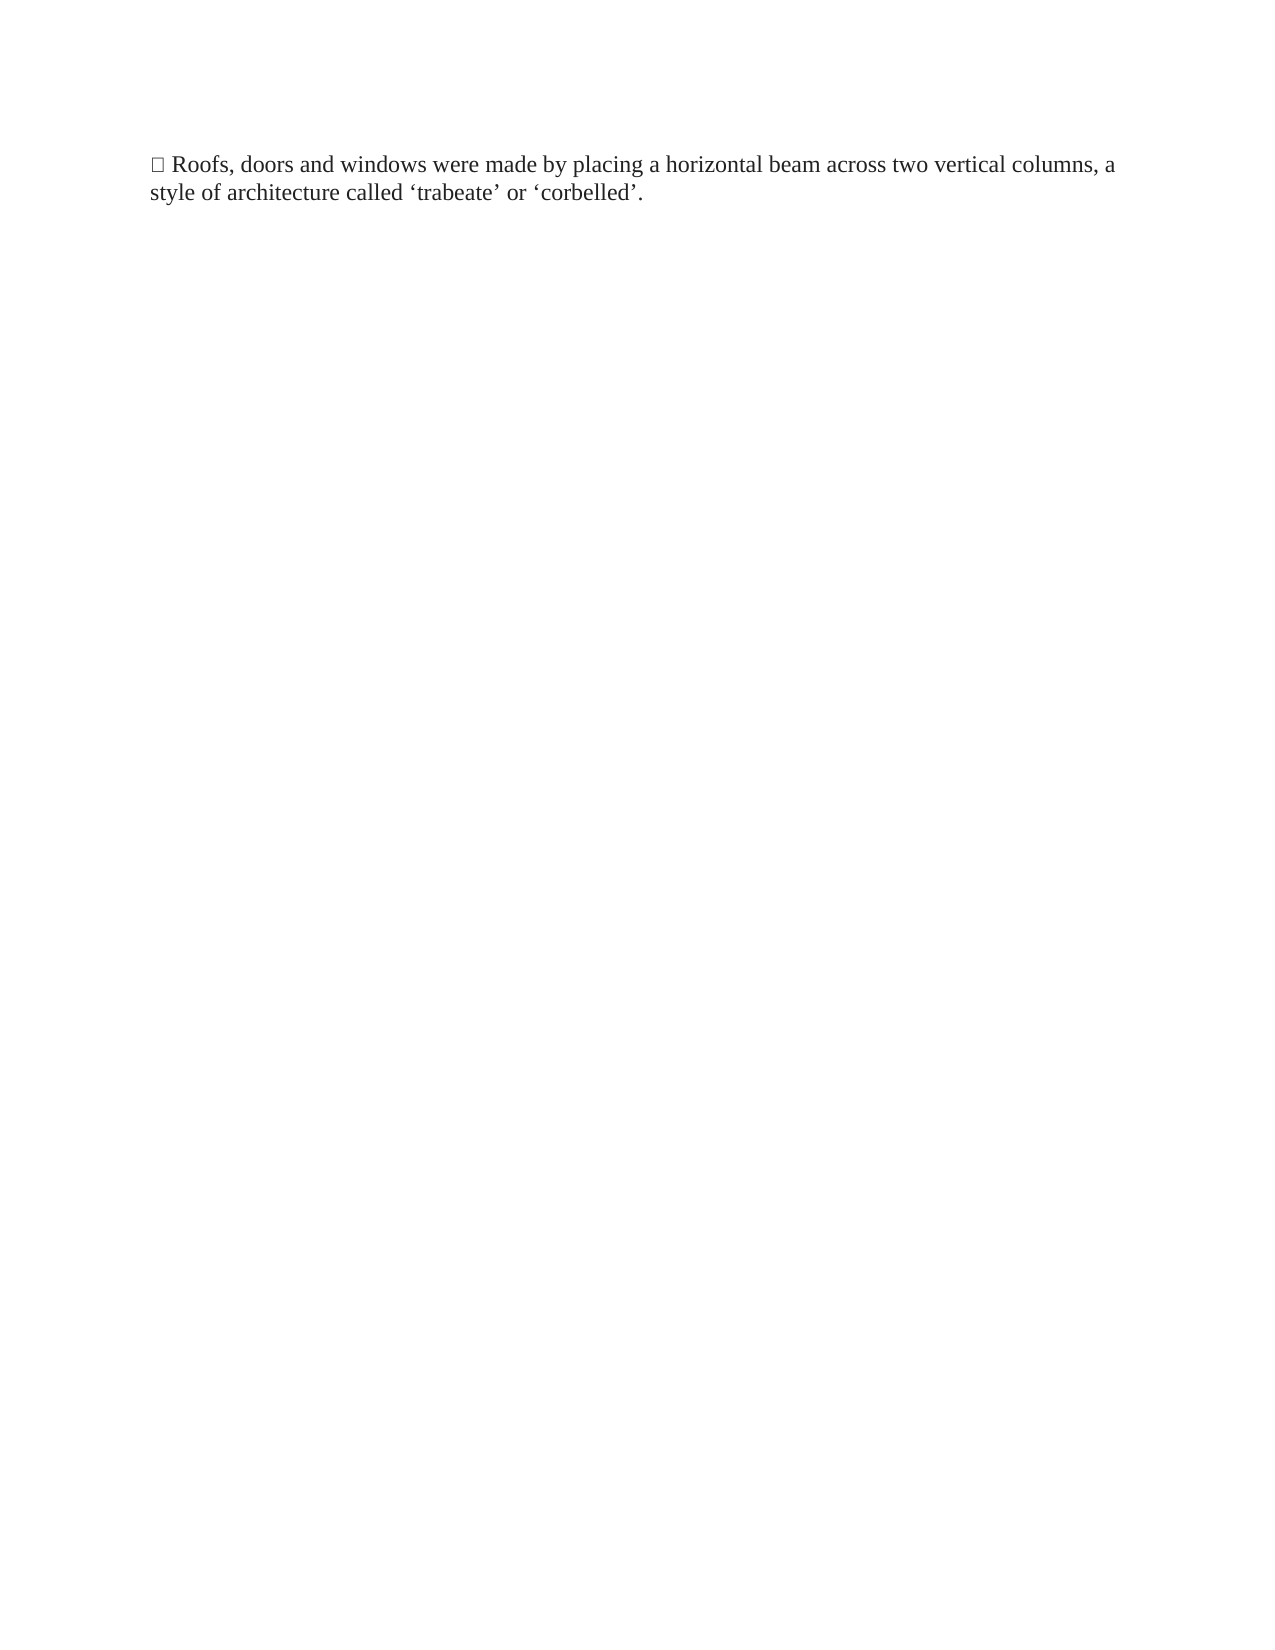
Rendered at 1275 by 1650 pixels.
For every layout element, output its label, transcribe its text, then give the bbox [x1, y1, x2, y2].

text  Roofs, doors and windows were made by placing a horizontal beam across two vertical columns, a style of architecture called ‘trabeate’ or ‘corbelled’. [150, 150, 1125, 205]
